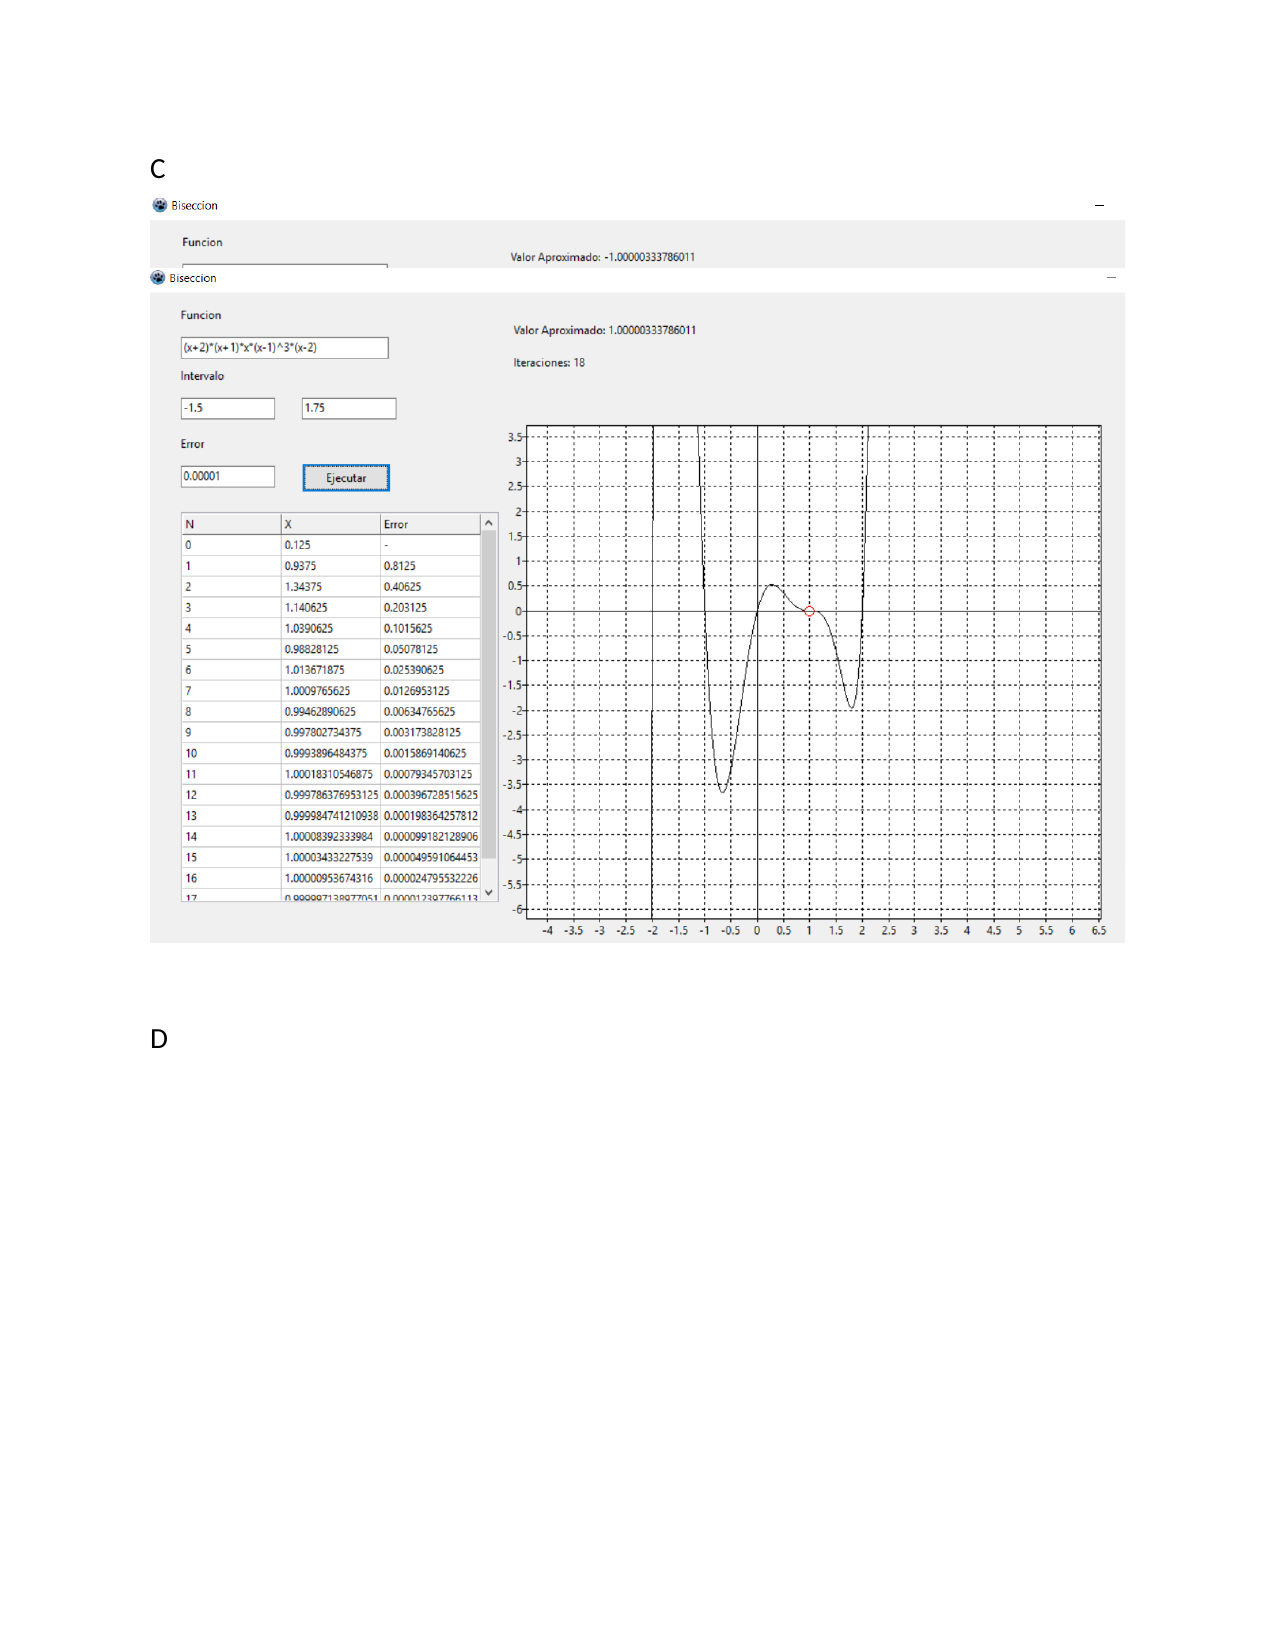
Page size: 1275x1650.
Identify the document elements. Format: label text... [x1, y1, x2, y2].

picture [150, 198, 1125, 944]
text C [150, 150, 1125, 186]
text D [150, 944, 1125, 1056]
